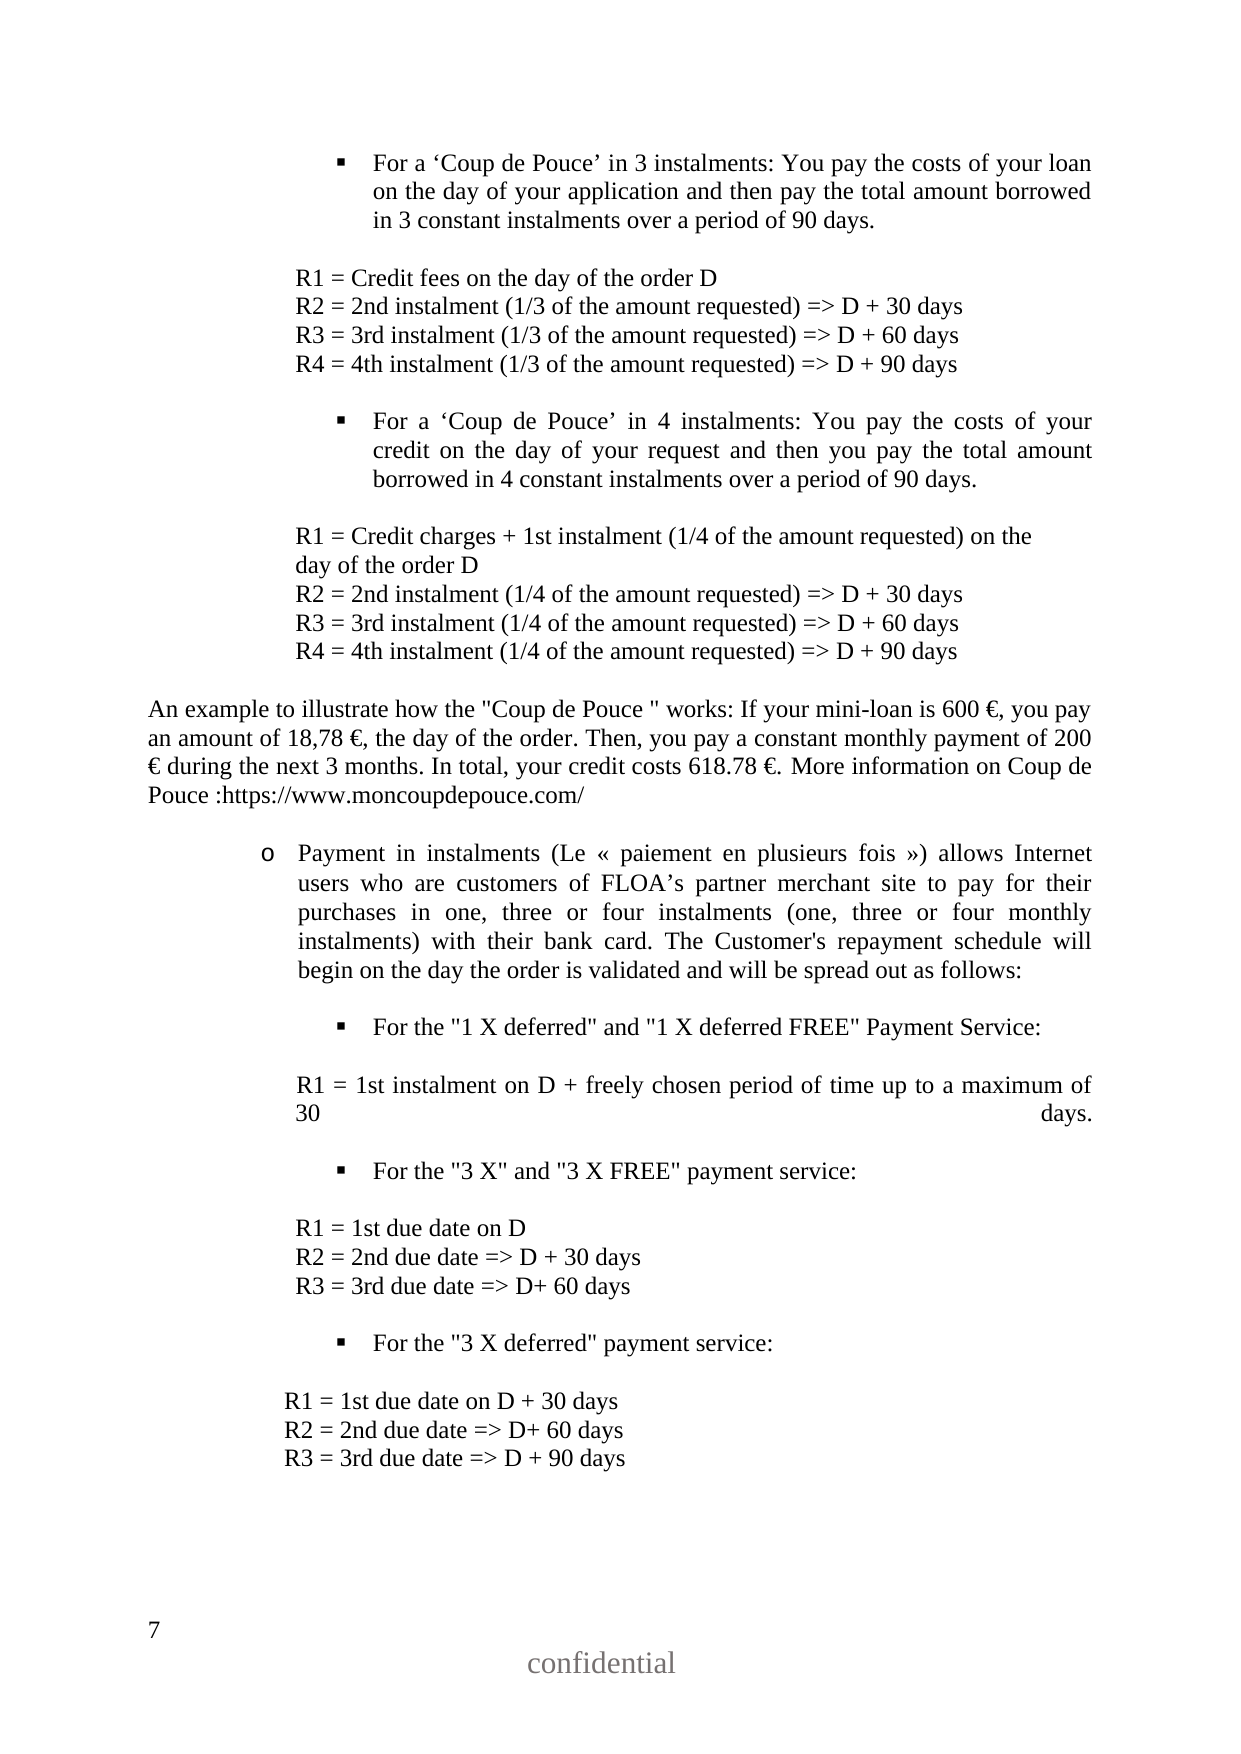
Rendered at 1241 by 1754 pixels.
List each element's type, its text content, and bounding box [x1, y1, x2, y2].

text R1 = 1st instalment on D + freely chosen period of time up to a maximum of 30 days. [295, 1070, 1093, 1156]
text R1 = Credit fees on the day of the order D [295, 263, 1093, 291]
list For a ‘Coup de Pouce’ in 4 instalments: You pay the costs of your credit on the day of your request and then you pay the total amount borrowed in 4 constant instalments over a period of 90 days. [335, 406, 1093, 493]
list For a ‘Coup de Pouce’ in 3 instalments: You pay the costs of your loan on the day of your application and then pay the total amount borrowed in 3 constant instalments over a period of 90 days. [335, 148, 1093, 234]
text R3 = 3rd instalment (1/4 of the amount requested) => D + 60 days [295, 608, 1093, 636]
list For the "3 X" and "3 X FREE" payment service: [335, 1156, 1093, 1185]
text R2 = 2nd instalment (1/3 of the amount requested) => D + 30 days [295, 291, 1093, 320]
text R1 = 1st due date on D + 30 days R2 = 2nd due date => D+ 60 days R3 = 3rd due date => D + 90 days [221, 1357, 1093, 1501]
list Payment in instalments (Le « paiement en plusieurs fois ») allows Internet users who are customers of FLOA’s partner merchant site to pay for their purchases in one, three or four instalments (one, three or four monthly instalments) with their bank card. The Customer's repayment schedule will begin on the day the order is validated and will be spread out as follows: [260, 838, 1093, 983]
text R4 = 4th instalment (1/3 of the amount requested) => D + 90 days [295, 349, 1093, 378]
text An example to illustrate how the "Coup de Pouce " works: If your mini-loan is 600 €, you pay an amount of 18,78 €, the day of the order. Then, you pay a constant monthly payment of 200 € during the next 3 months. In total, your credit costs 618.78 €. More information on Coup de Pouce :https://www.moncoupdepouce.com/ [148, 694, 1093, 838]
text R3 = 3rd instalment (1/3 of the amount requested) => D + 60 days [295, 320, 1093, 349]
list For the "1 X deferred" and "1 X deferred FREE" Payment Service: [335, 1012, 1093, 1041]
text R1 = 1st due date on D R2 = 2nd due date => D + 30 days R3 = 3rd due date => D+ 60 days [295, 1213, 1093, 1328]
text R4 = 4th instalment (1/4 of the amount requested) => D + 90 days [295, 636, 1093, 665]
text R1 = Credit charges + 1st instalment (1/4 of the amount requested) on the day of the order D R2 = 2nd instalment (1/4 of the amount requested) => D + 30 days [295, 521, 1093, 608]
list For the "3 X deferred" payment service: [335, 1328, 1093, 1357]
